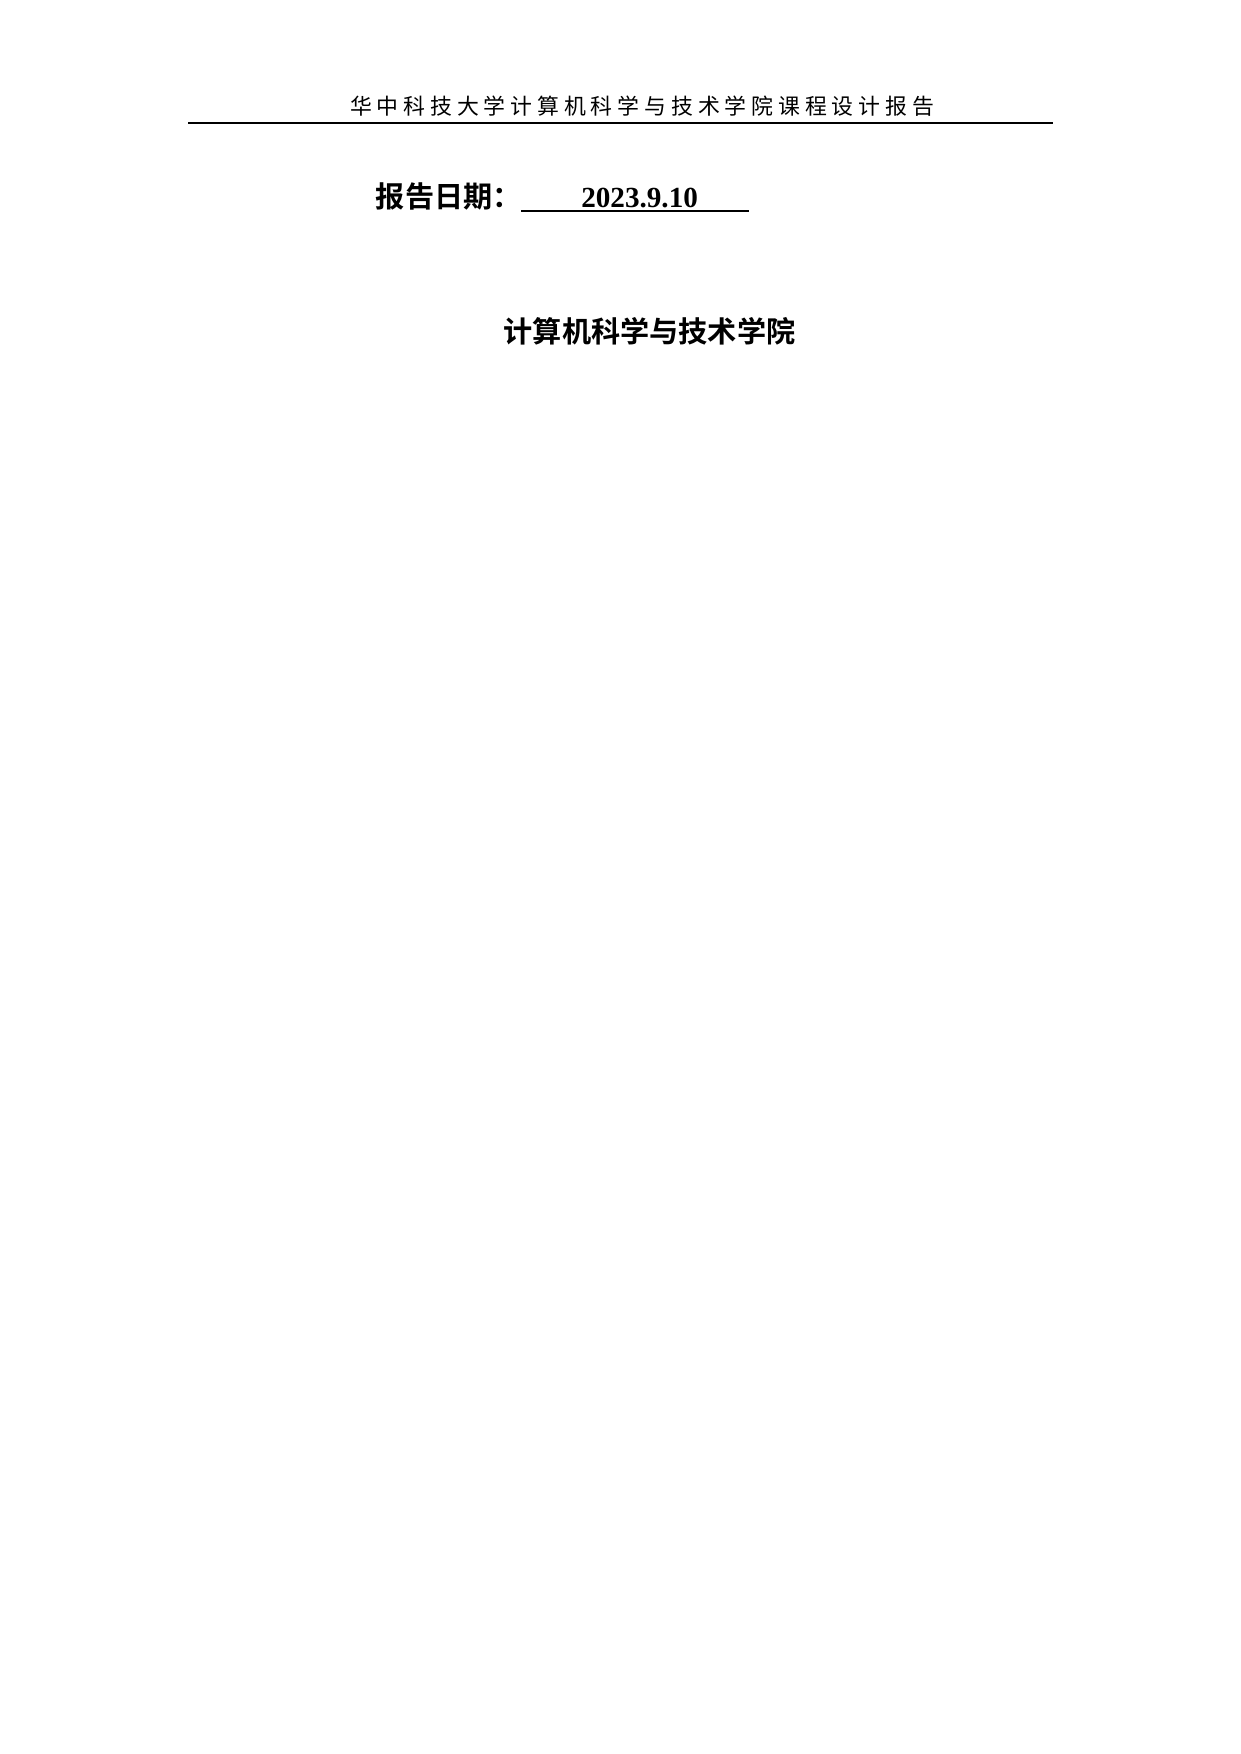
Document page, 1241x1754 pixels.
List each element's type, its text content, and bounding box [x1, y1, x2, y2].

text 计算机科学与技术学院 [187, 297, 1053, 362]
text 报告日期： 2023.9.10 [187, 162, 1053, 227]
